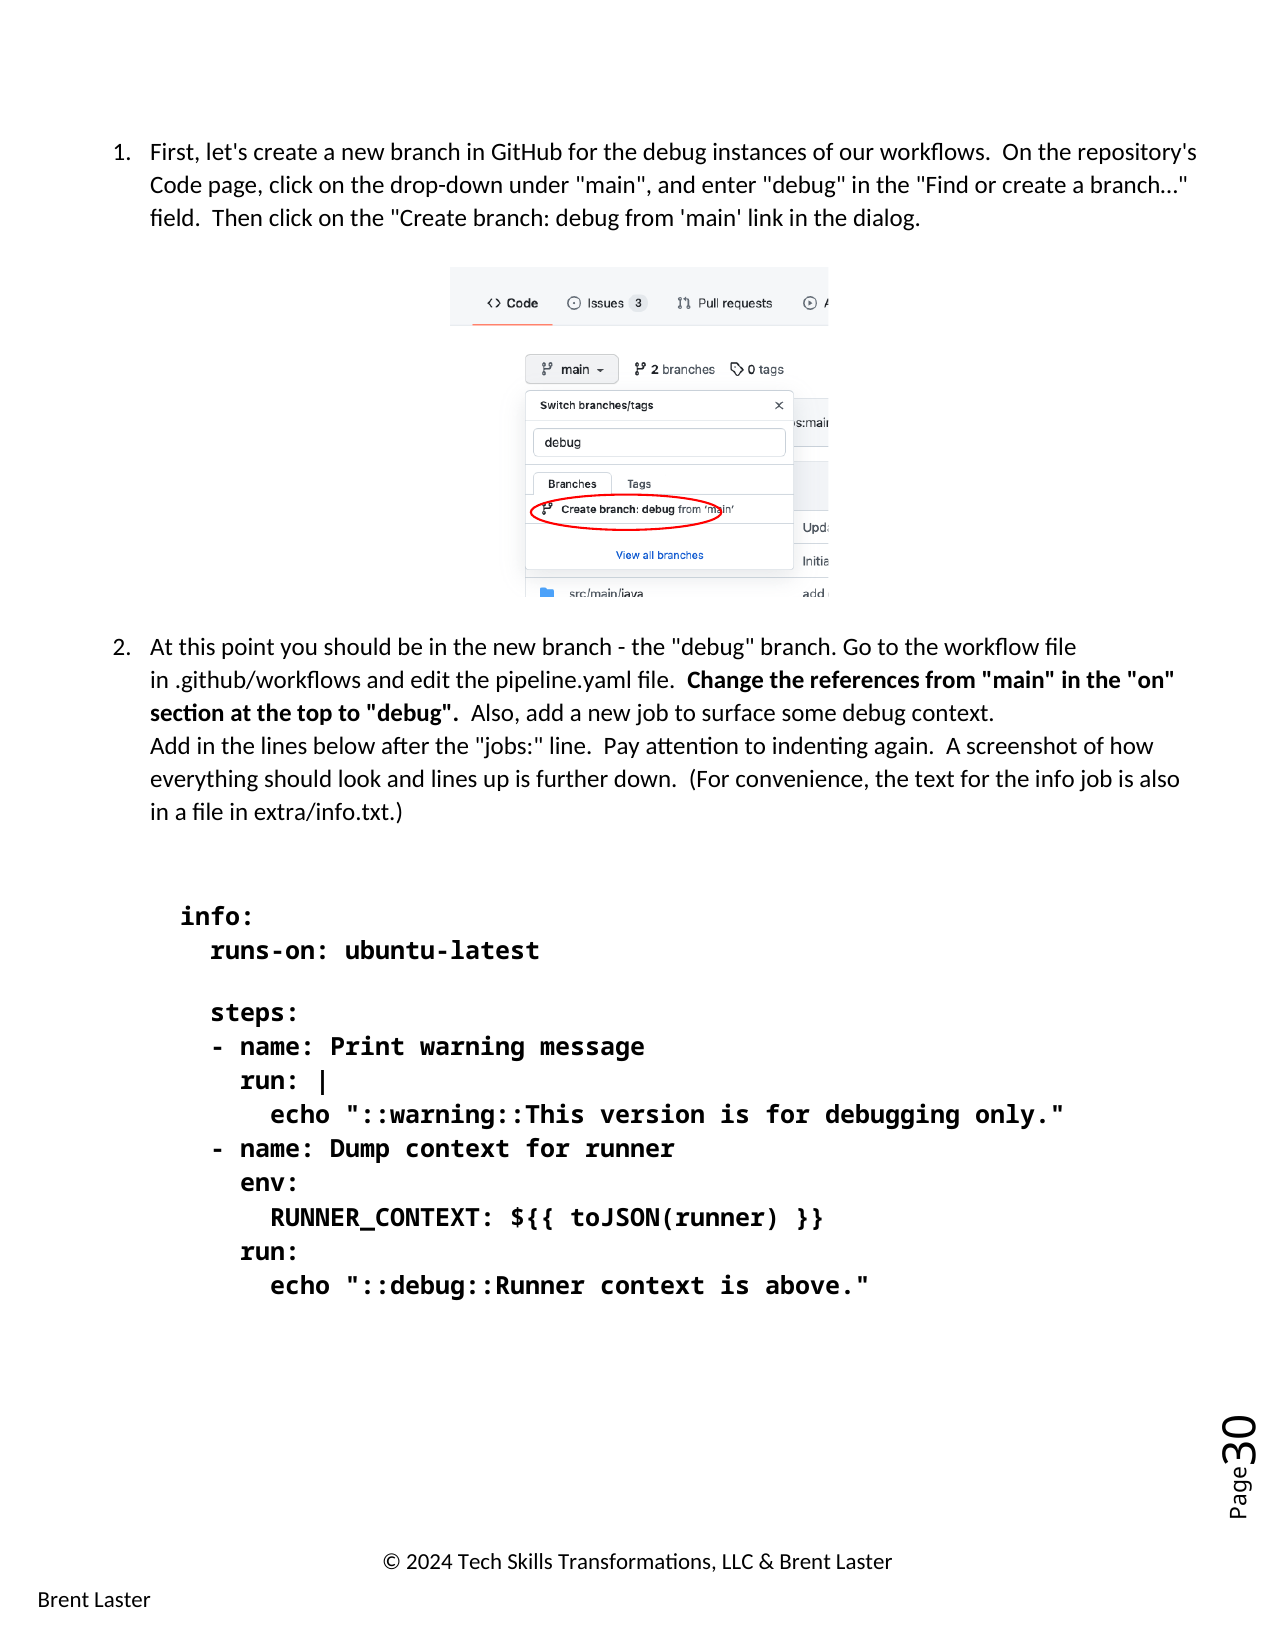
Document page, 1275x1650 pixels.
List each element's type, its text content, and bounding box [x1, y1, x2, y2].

text RUNNER_CONTEXT: ${{ toJSON(runner) }} [150, 1199, 1200, 1233]
text runs-on: ubuntu-latest [150, 933, 1200, 967]
list Add in the lines below after the "jobs:" line. Pay attention to indenting again. A screenshot of how everything should look and lines up is further down. (For convenience, the text for the info job is also in a file in extra/info.txt.) [150, 730, 1200, 827]
text steps: [150, 995, 1200, 1029]
list First, let's create a new branch in GitHub for the debug instances of our workflows. On the repository's Code page, click on the drop-down under "main", and enter "debug" in the "Find or create a branch…" field. Then click on the "Create branch: debug from 'main' link in the dialog. [112, 136, 1200, 232]
text run: [150, 1233, 1200, 1267]
picture [450, 267, 829, 597]
text echo "::warning::This version is for debugging only." [150, 1097, 1200, 1131]
text env: [150, 1165, 1200, 1199]
text info: [150, 899, 1200, 933]
text echo "::debug::Runner context is above." [150, 1267, 1200, 1301]
text - name: Dump context for runner [150, 1131, 1200, 1165]
list At this point you should be in the new branch - the "debug" branch. Go to the workflow file in .github/workflows and edit the pipeline.yaml file. Change the references from "main" in the "on" section at the top to "debug". Also, add a new job to surface some debug context. [112, 631, 1200, 728]
text run: | [150, 1063, 1200, 1097]
text - name: Print warning message [150, 1029, 1200, 1063]
